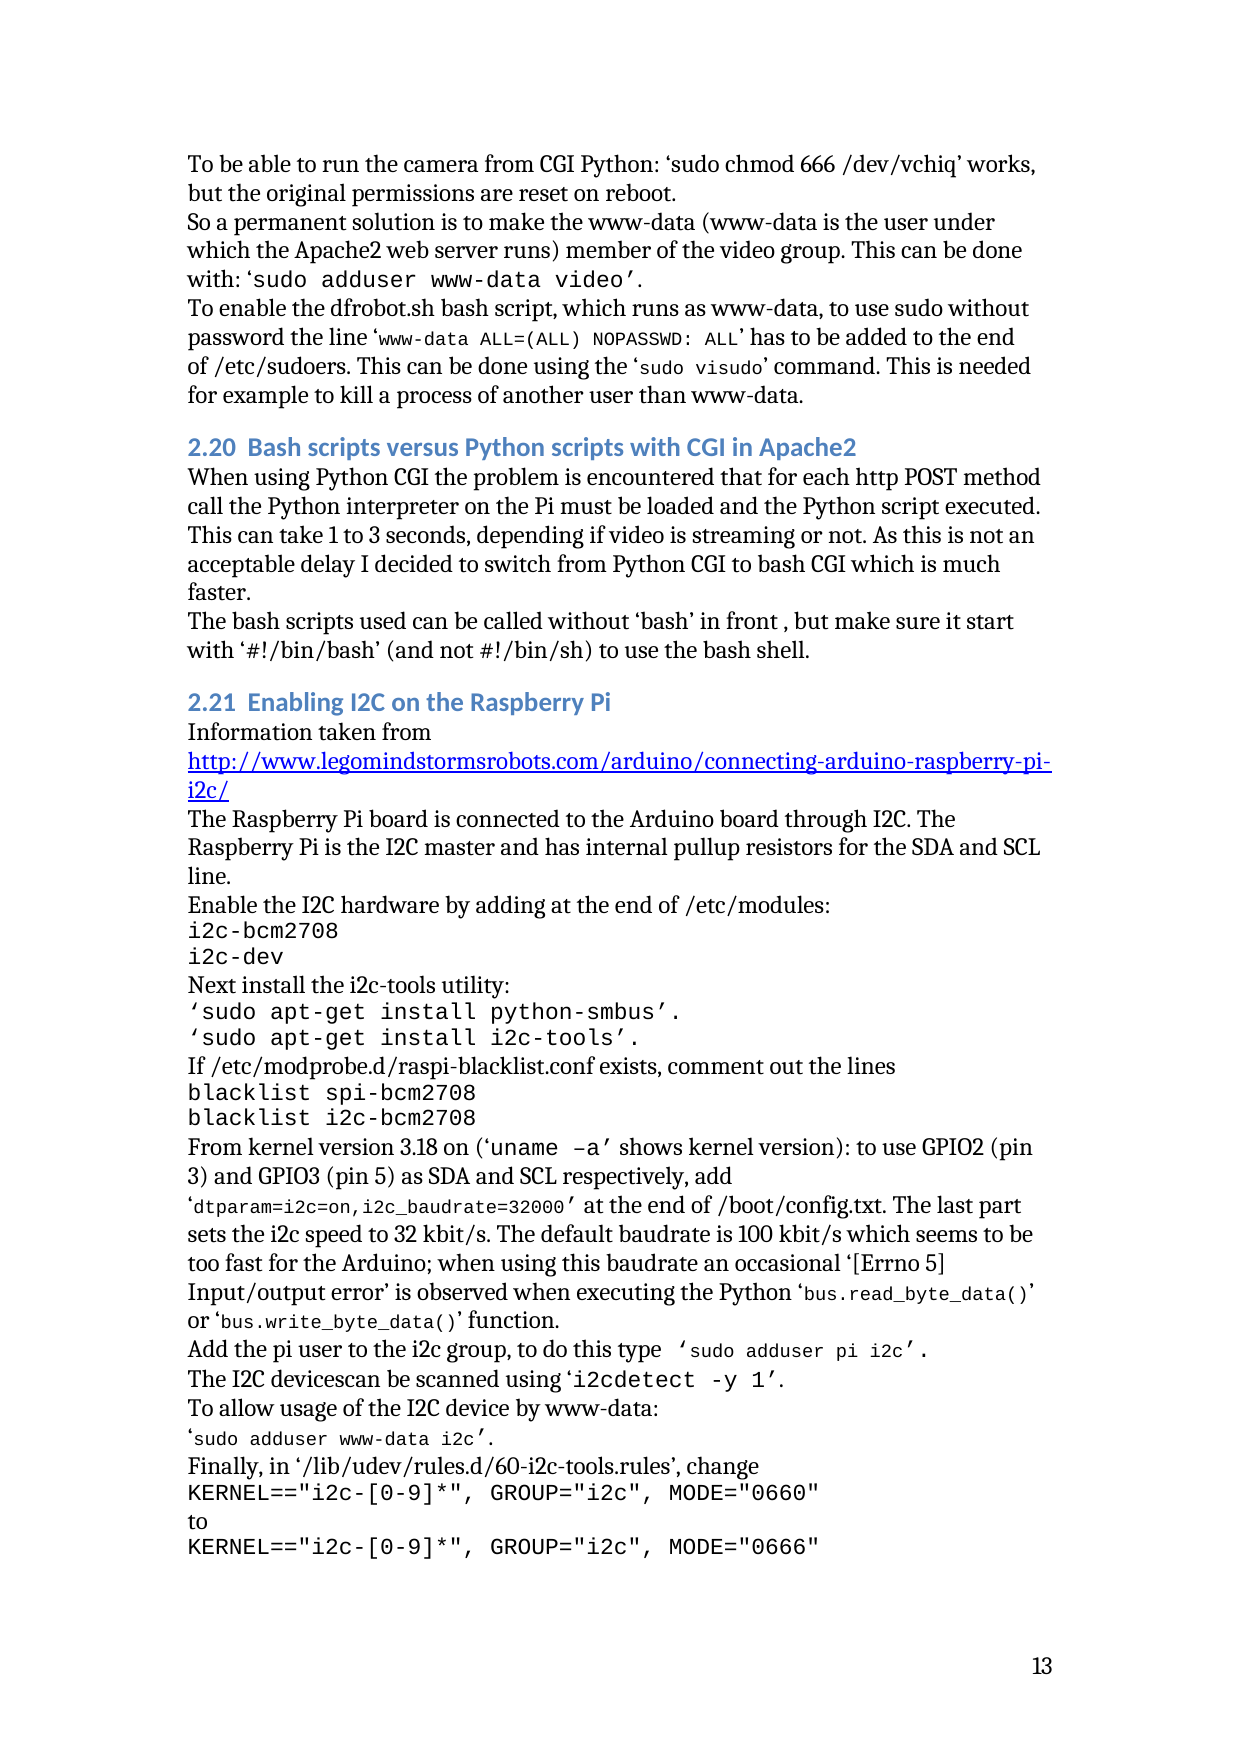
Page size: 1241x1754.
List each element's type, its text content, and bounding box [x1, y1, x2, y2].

text To allow usage of the I2C device by www-data: ‘sudo adduser www-data i2c’. [187, 1394, 1053, 1452]
text To be able to run the camera from CGI Python: ‘sudo chmod 666 /dev/vchiq’ works, but the original permissions are reset on reboot. So a permanent solution is to make the www-data (www-data is the user under which the Apache2 web server runs) member of the video group. This can be done with: ‘sudo adduser www-data video’. To enable the dfrobot.sh bash script, which runs as www-data, to use sudo without password the line ‘www-data ALL=(ALL) NOPASSWD: ALL’ has to be added to the end of /etc/sudoers. This can be done using the ‘sudo visudo’ command. This is needed for example to kill a process of another user than www-data. [187, 150, 1053, 409]
text If /etc/modprobe.d/raspi-blacklist.conf exists, comment out the lines blacklist spi-bcm2708 [187, 1052, 1053, 1107]
text ‘sudo apt-get install python-smbus’. [187, 1000, 1053, 1026]
text When using Python CGI the problem is encountered that for each http POST method call the Python interpreter on the Pi must be loaded and the Python script executed. This can take 1 to 3 seconds, depending if video is streaming or not. As this is not an acceptable delay I decided to switch from Python CGI to bash CGI which is much faster. [187, 463, 1053, 607]
text Enable the I2C hardware by adding at the end of /etc/modules: i2c-bcm2708 [187, 891, 1053, 946]
text blacklist i2c-bcm2708 [187, 1107, 1053, 1133]
subtitle Bash scripts versus Python scripts with CGI in Apache2 [187, 430, 1053, 463]
text Finally, in ‘/lib/udev/rules.d/60-i2c-tools.rules’, change KERNEL=="i2c-[0-9]*", GROUP="i2c", MODE="0660" [187, 1452, 1053, 1507]
text Information taken from http://www.legomindstormsrobots.com/arduino/connecting-arduino-raspberry-pi-i2c/ The Raspberry Pi board is connected to the Arduino board through I2C. The Raspberry Pi is the I2C master and has internal pullup resistors for the SDA and SCL line. [187, 718, 1053, 891]
text The I2C devicescan be scanned using ‘i2cdetect -y 1’. [187, 1364, 1053, 1394]
text The bash scripts used can be called without ‘bash’ in front , but make sure it start with ‘#!/bin/bash’ (and not #!/bin/sh) to use the bash shell. [187, 607, 1053, 664]
text ‘sudo apt-get install i2c-tools’. [187, 1026, 1053, 1052]
subtitle Enabling I2C on the Raspberry Pi [187, 685, 1053, 718]
text i2c-dev [187, 946, 1053, 971]
text Next install the i2c-tools utility: [187, 971, 1053, 1000]
text From kernel version 3.18 on (‘uname –a’ shows kernel version): to use GPIO2 (pin 3) and GPIO3 (pin 5) as SDA and SCL respectively, add ‘dtparam=i2c=on,i2c_baudrate=32000’ at the end of /boot/config.txt. The last part sets the i2c speed to 32 kbit/s. The default baudrate is 100 kbit/s which seems to be too fast for the Arduino; when using this baudrate an occasional ‘[Errno 5] Input/output error’ is observed when executing the Python ‘bus.read_byte_data()’ or ‘bus.write_byte_data()’ function. Add the pi user to the i2c group, to do this type ‘sudo adduser pi i2c’. [187, 1133, 1053, 1364]
text to KERNEL=="i2c-[0-9]*", GROUP="i2c", MODE="0666" [187, 1507, 1053, 1561]
